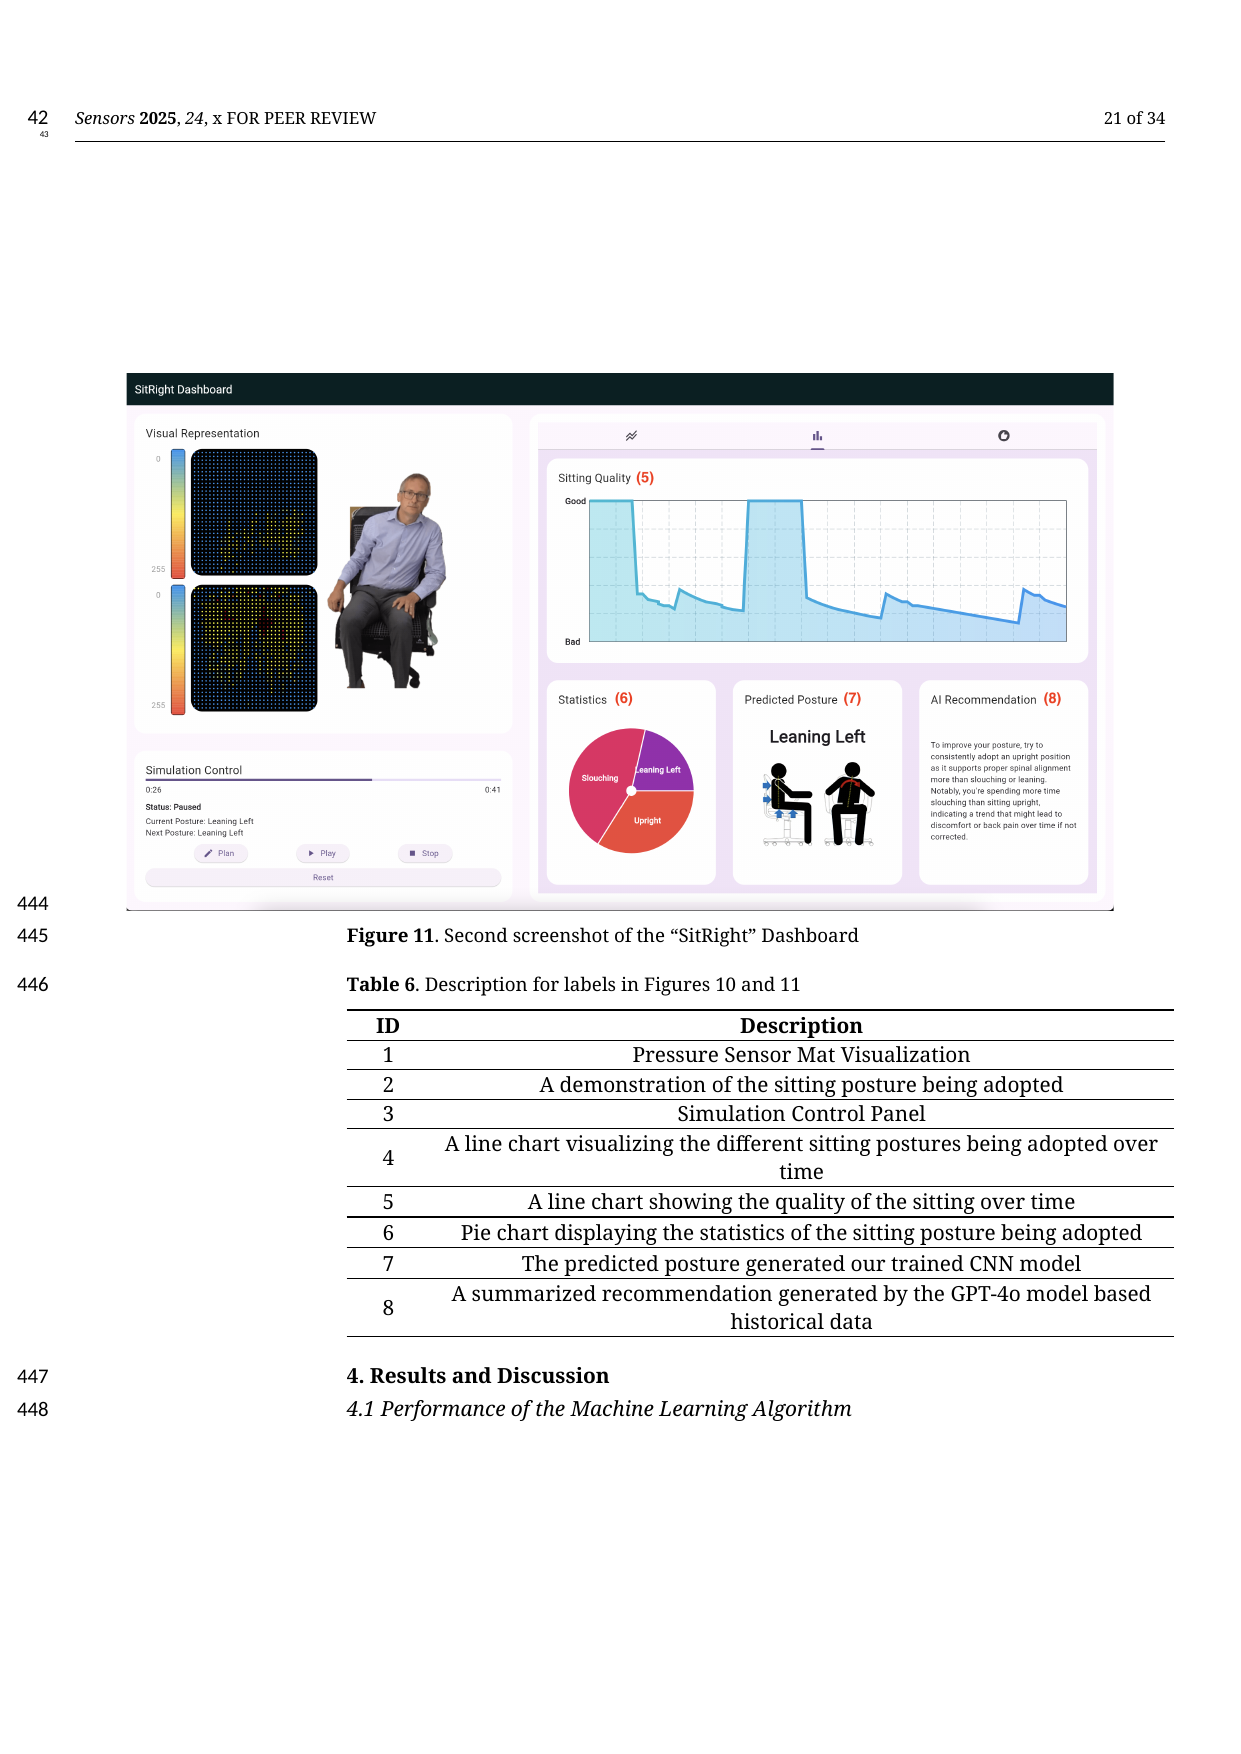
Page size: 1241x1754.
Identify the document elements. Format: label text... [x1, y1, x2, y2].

table_cell 5 [347, 1187, 429, 1216]
table_header ID [347, 1011, 429, 1039]
table_cell The predicted posture generated our trained CNN model [429, 1248, 1174, 1278]
table_cell 8 [347, 1279, 429, 1336]
text Figure 11. Second screenshot of the “SitRight” Dashboard [347, 923, 1165, 947]
table_cell 3 [347, 1100, 429, 1128]
table_cell Simulation Control Panel [429, 1100, 1174, 1128]
subtitle 4. Results and Discussion [347, 1362, 1165, 1389]
table_cell A summarized recommendation generated by the GPT-4o model based historical data [429, 1279, 1174, 1336]
text Table 6. Description for labels in Figures 10 and 11 [347, 972, 1165, 996]
table_cell 4 [347, 1129, 429, 1186]
table_cell A line chart visualizing the different sitting postures being adopted over time [429, 1129, 1174, 1186]
table_header Description [429, 1011, 1174, 1039]
table_cell 1 [347, 1041, 429, 1069]
table_cell A demonstration of the sitting posture being adopted [429, 1070, 1174, 1098]
table_cell 7 [347, 1248, 429, 1278]
table_cell A line chart showing the quality of the sitting over time [429, 1187, 1174, 1216]
picture [126, 373, 1114, 911]
table_cell 6 [347, 1218, 429, 1247]
table_cell Pie chart displaying the statistics of the sitting posture being adopted [429, 1218, 1174, 1247]
table_cell 2 [347, 1070, 429, 1098]
subtitle 4.1 Performance of the Machine Learning Algorithm [347, 1395, 1165, 1422]
table_cell Pressure Sensor Mat Visualization [429, 1041, 1174, 1069]
